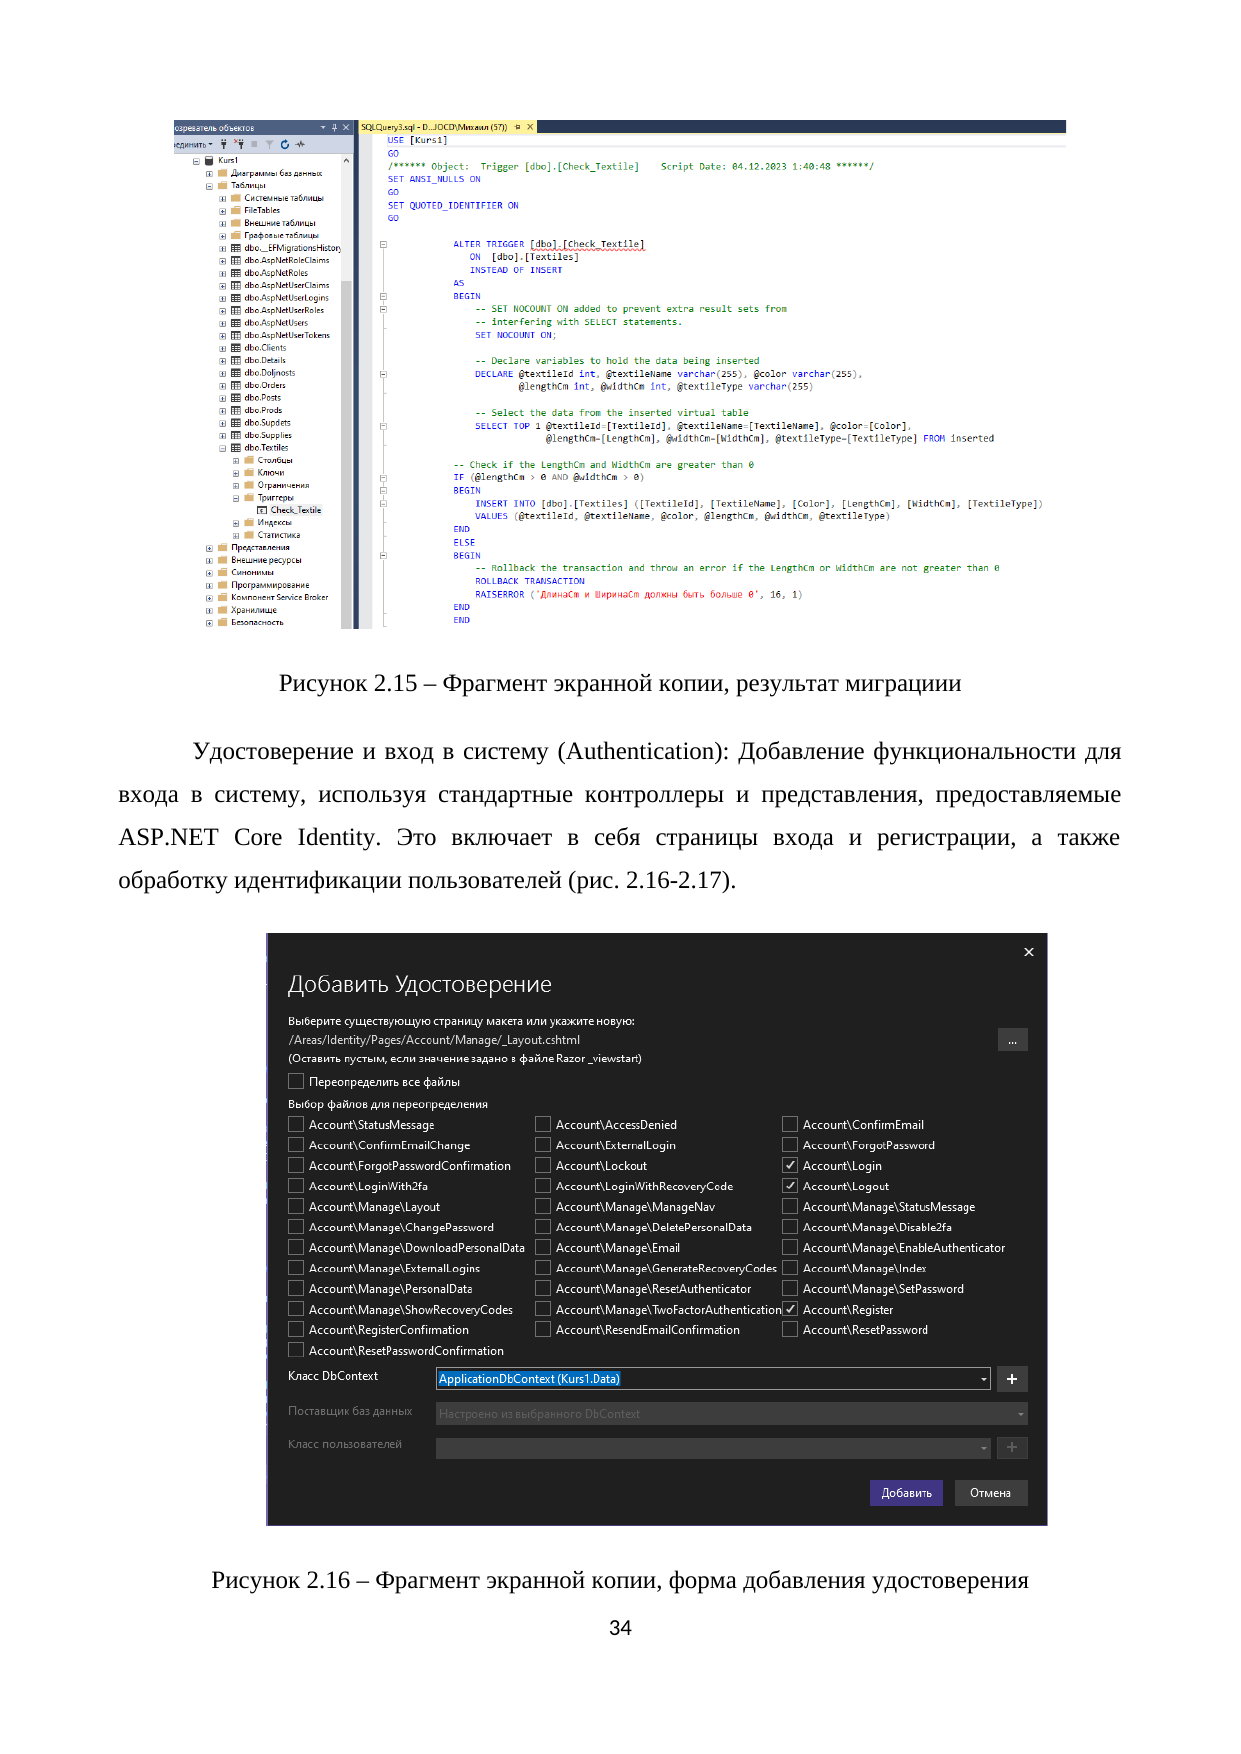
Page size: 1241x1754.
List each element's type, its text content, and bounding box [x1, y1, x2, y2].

text Рисунок 2.16 – Фрагмент экранной копии, форма добавления удостоверения [118, 1565, 1122, 1593]
text Удостоверение и вход в систему (Authentication): Добавление функциональности для входа в систему, используя стандартные контроллеры и представления, предоставляемые ASP.NET Core Identity. Это включает в себя страницы входа и регистрации, а также обработку идентификации пользователей (рис. 2.16-2.17). [118, 736, 1122, 894]
picture [174, 120, 1067, 629]
text Рисунок 2.15 – Фрагмент экранной копии, результат миграциии [118, 668, 1122, 697]
picture [266, 933, 1048, 1526]
